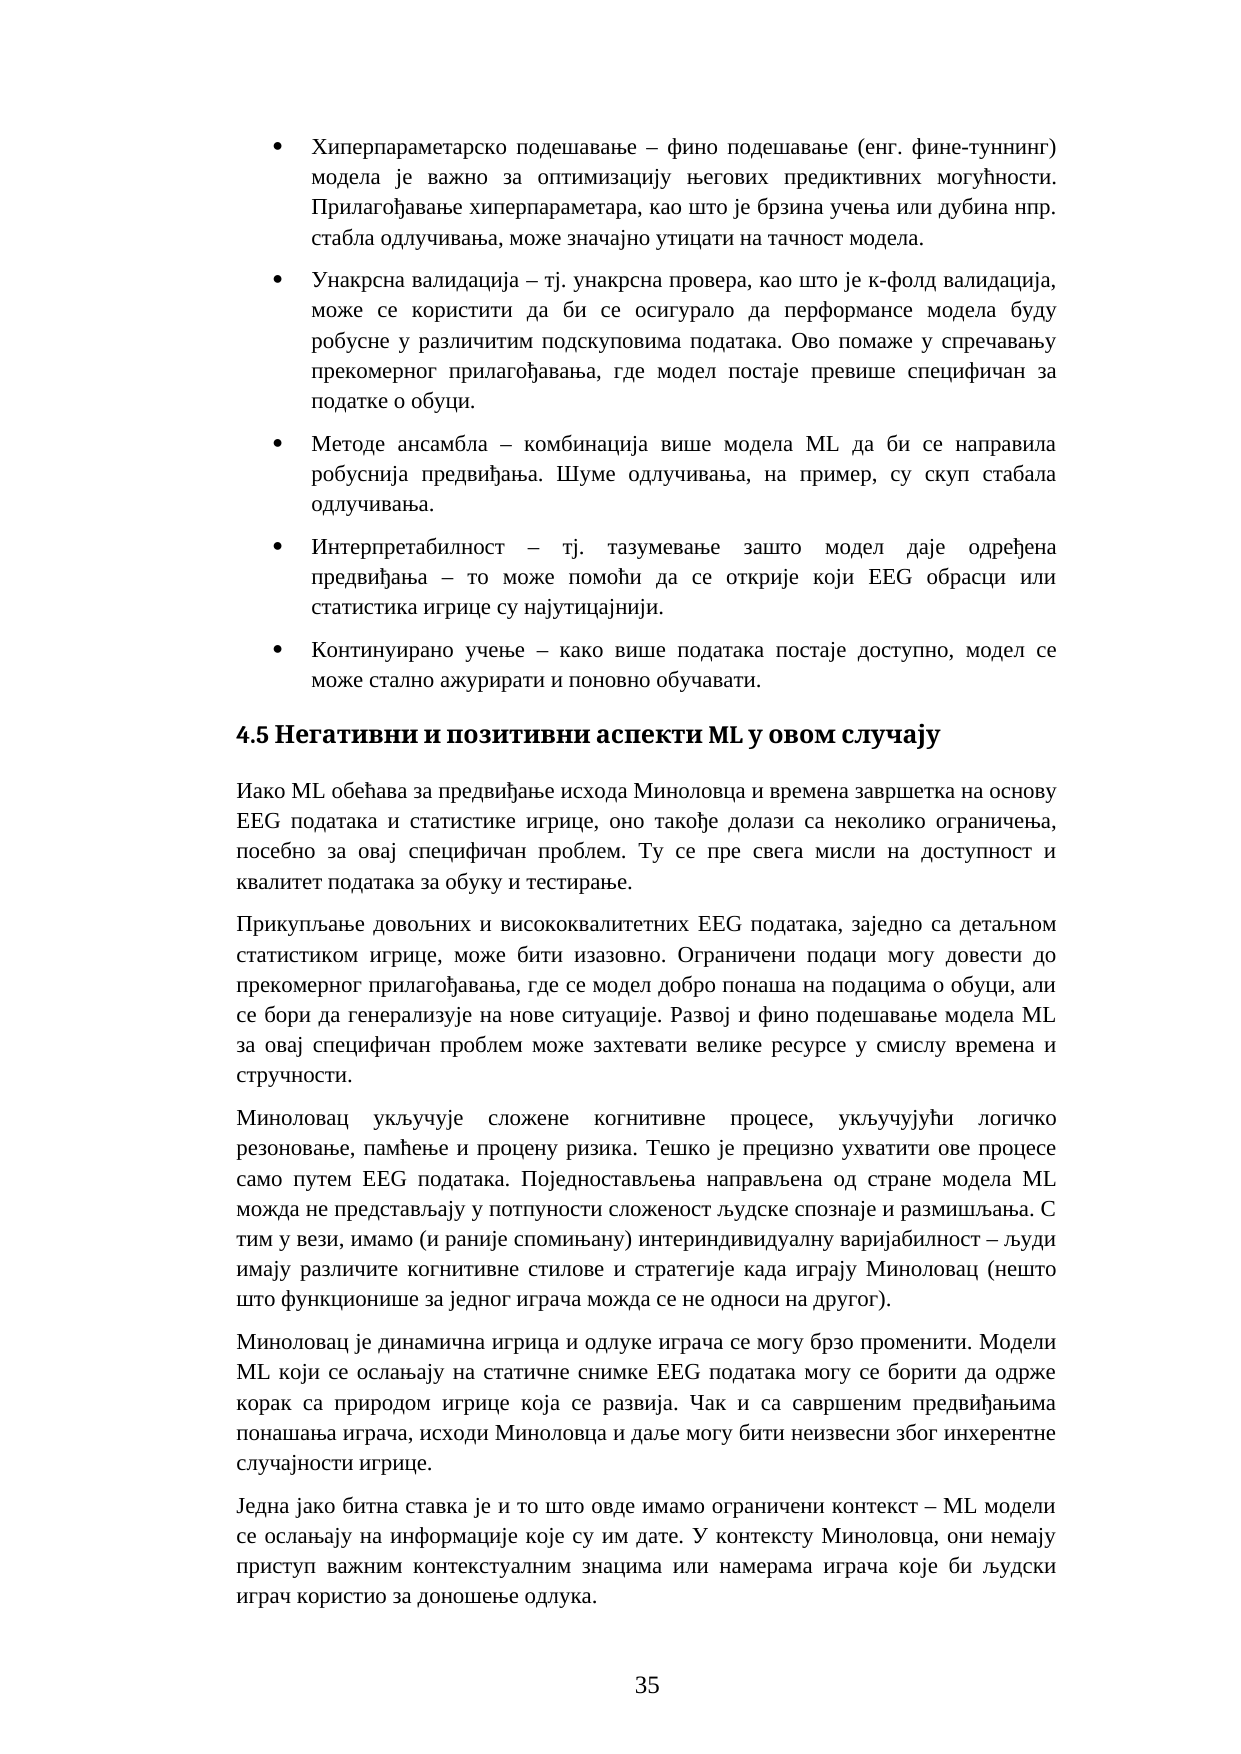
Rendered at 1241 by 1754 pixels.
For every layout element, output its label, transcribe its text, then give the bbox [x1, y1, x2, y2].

text Једна јако битна ставка је и то што овде имамо ограничени контекст – ML модели се ослањају на информације које су им дате. У контексту Миноловца, они немају приступ важним контекстуалним знацима или намерама играча које би људски играч користио за доношење одлука. [236, 1492, 1058, 1609]
text Миноловац је динамична игрица и одлуке играча се могу брзо променити. Модели ML који се ослањају на статичне снимке EEG података могу се борити да одрже корак са природом игрице која се развија. Чак и са савршеним предвиђањима понашања играча, исходи Миноловца и даље могу бити неизвесни због инхерентне случајности игрице. [236, 1328, 1058, 1475]
text Иако ML обећава за предвиђање исхода Миноловца и времена завршетка на основу EEG података и статистике игрице, оно такође долази са неколико ограничења, посебно за овај специфичан проблем. Ту се пре свега мисли на доступност и квалитет података за обуку и тестирање. [236, 777, 1058, 894]
text Прикупљање довољних и висококвалитетних EEG података, заједно са детаљном статистиком игрице, може бити изазовно. Ограничени подаци могу довести до прекомерног прилагођавања, где се модел добро понаша на подацима о обуци, али се бори да генерализује на нове ситуације. Развој и фино подешавање модела ML за овај специфичан проблем може захтевати велике ресурсе у смислу времена и стручности. [236, 910, 1058, 1088]
text 4.5 Негативни и позитивни аспекти ML у овом случају [236, 721, 1058, 750]
list Унакрсна валидација – тј. унакрсна провера, као што је к-фолд валидација, може се користити да би се осигурало да перформансе модела буду робусне у различитим подскуповима података. Ово помаже у спречавању прекомерног прилагођавања, где модел постаје превише специфичан за податке о обуци. [274, 266, 1058, 413]
list Интерпретабилност – тј. тазумевање зашто модел даје одређена предвиђања – то може помоћи да се открије који EEG обрасци или статистика игрице су најутицајнији. [274, 533, 1058, 620]
list Методе ансамбла – комбинација више модела ML да би се направила робуснија предвиђања. Шуме одлучивања, на пример, су скуп стабала одлучивања. [274, 430, 1058, 517]
list Хиперпараметарско подешавање – фино подешавање (енг. фине-туннинг) модела је важно за оптимизацију његових предиктивних могућности. Прилагођавање хиперпараметара, као што је брзина учења или дубина нпр. стабла одлучивања, може значајно утицати на тачност модела. [274, 133, 1058, 250]
list Континуирано учење – како више података постаје доступно, модел се може стално ажурирати и поновно обучавати. [274, 636, 1058, 693]
text Миноловац укључује сложене когнитивне процесе, укључујући логичко резоновање, памћење и процену ризика. Тешко је прецизно ухватити ове процесе само путем EEG података. Поједностављења направљена од стране модела ML можда не представљају у потпуности сложеност људске спознаје и размишљања. С тим у вези, имамо (и раније спомињану) интериндивидуалну варијабилност – људи имају различите когнитивне стилове и стратегије када играју Миноловац (нешто што функционише за једног играча можда се не односи на другог). [236, 1104, 1058, 1312]
